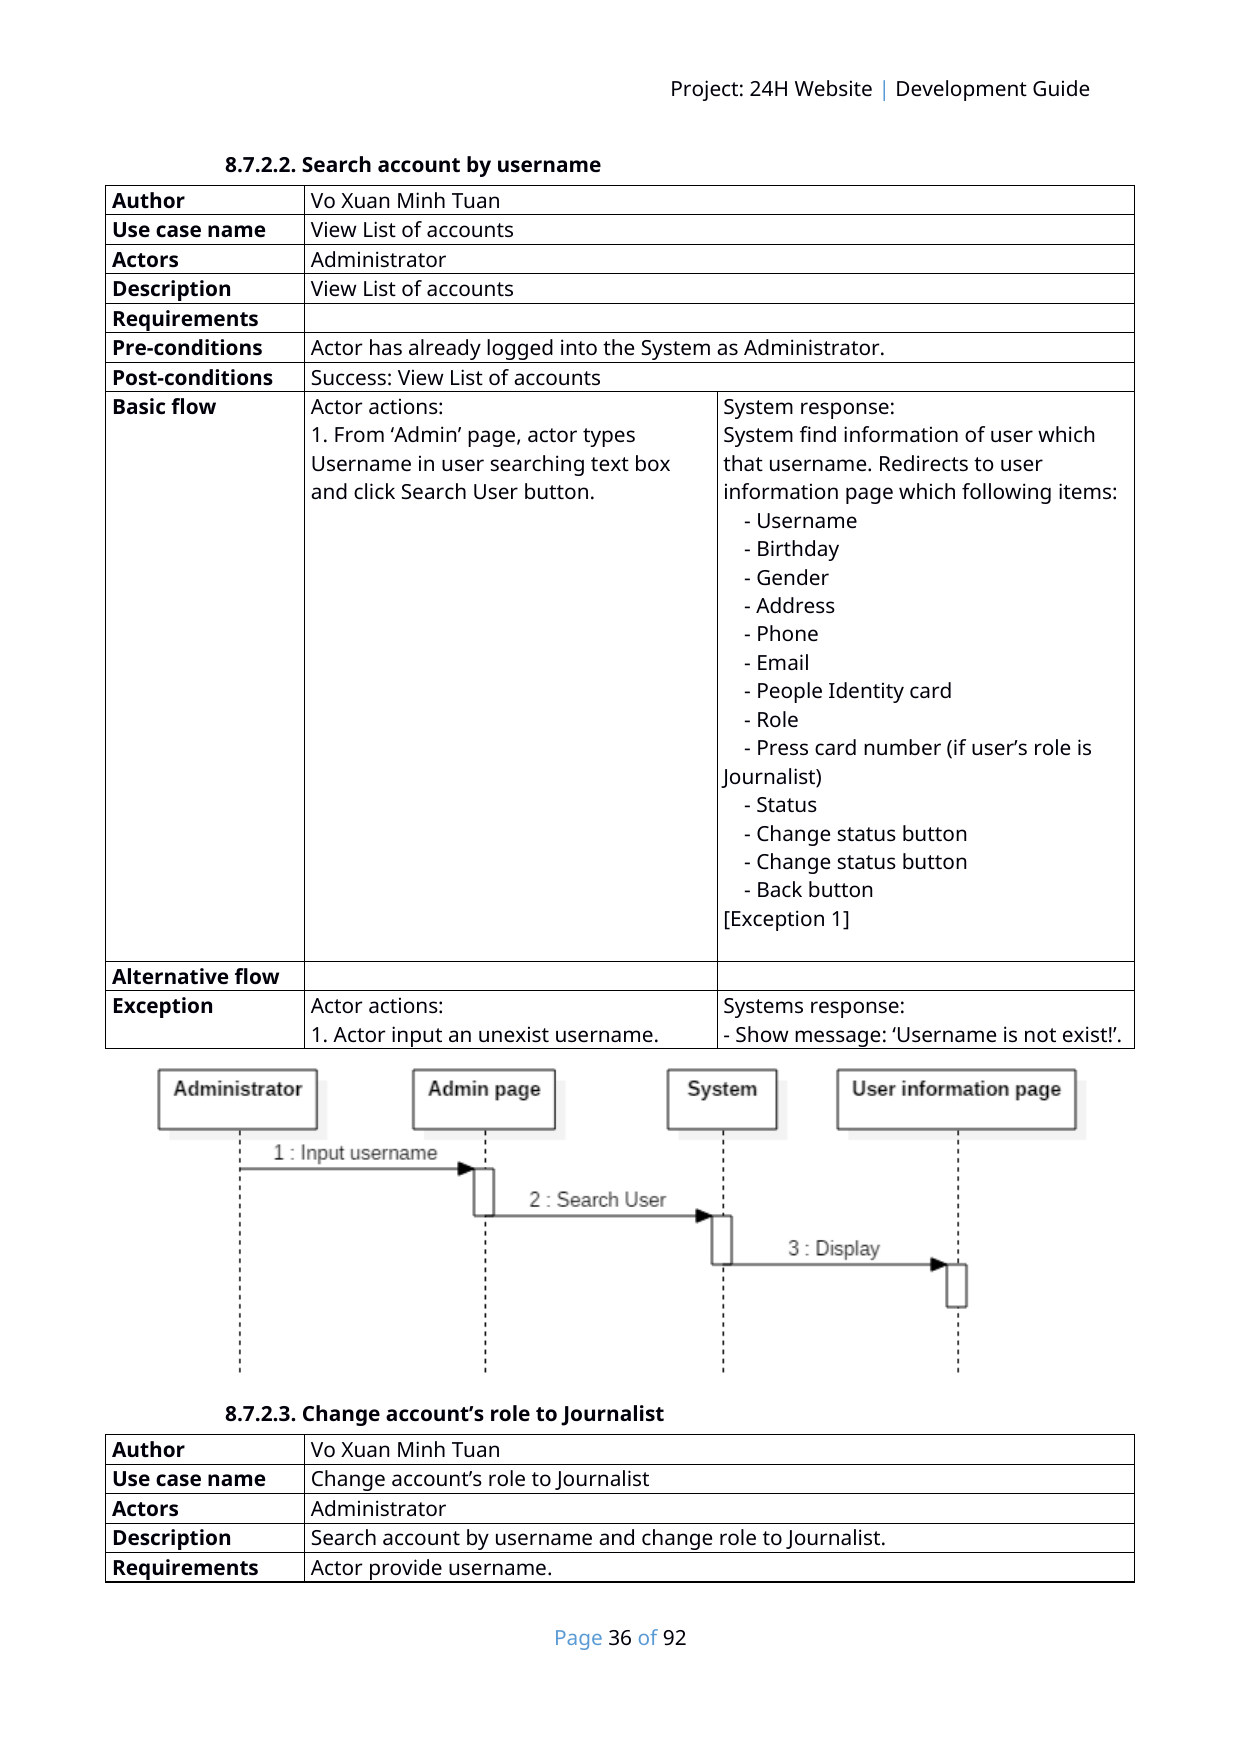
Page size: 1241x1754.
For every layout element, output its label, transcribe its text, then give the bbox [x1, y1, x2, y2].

table_cell View List of accounts [305, 215, 1134, 244]
table_cell Requirements [106, 304, 304, 332]
table_cell [305, 962, 717, 990]
table_cell Exception [106, 991, 304, 1048]
table_header Author [106, 1435, 304, 1463]
table_cell Post-conditions [106, 363, 304, 391]
table_header Vo Xuan Minh Tuan [305, 186, 1134, 214]
table_cell Alternative flow [106, 962, 304, 990]
table_cell Administrator [305, 245, 1134, 273]
table_cell System response: System find information of user which that username. Redirects to user information page which following items: - Username - Birthday - Gender - Address - Phone - Email - People Identity card - Role - Press card number (if user’s role is Journalist) - Status - Change status button - Change status button - Back button [Exception 1] [718, 392, 1134, 961]
table_cell Requirements [106, 1553, 304, 1581]
table_cell Actor provide username. [305, 1553, 1134, 1581]
table_cell Administrator [305, 1494, 1134, 1522]
table_cell Use case name [106, 215, 304, 244]
table_cell Actor actions: 1. Actor input an unexist username. [305, 991, 717, 1048]
table_cell Search account by username and change role to Journalist. [305, 1524, 1134, 1552]
table_header Author [106, 186, 304, 214]
table_cell Success: View List of accounts [305, 363, 1134, 391]
table_cell Actor has already logged into the System as Administrator. [305, 333, 1134, 362]
table_cell View List of accounts [305, 274, 1134, 303]
table_cell Basic flow [106, 392, 304, 961]
table_cell Change account’s role to Journalist [305, 1465, 1134, 1493]
table_cell Pre-conditions [106, 333, 304, 362]
table_cell Systems response: - Show message: ‘Username is not exist!’. [718, 991, 1134, 1048]
table_cell Use case name [106, 1465, 304, 1493]
table_cell Actor actions: 1. From ‘Admin’ page, actor types Username in user searching text box and click Search User button. [305, 392, 717, 961]
text 8.7.2.2. Search account by username [150, 150, 1090, 178]
table_cell [305, 304, 1134, 332]
table_cell Actors [106, 245, 304, 273]
table_cell Description [106, 274, 304, 303]
table_cell Description [106, 1524, 304, 1552]
table_header Vo Xuan Minh Tuan [305, 1435, 1134, 1463]
text 8.7.2.3. Change account’s role to Journalist [150, 1399, 1090, 1428]
table_cell [718, 962, 1134, 990]
table_cell Actors [106, 1494, 304, 1522]
picture [150, 1055, 1091, 1394]
